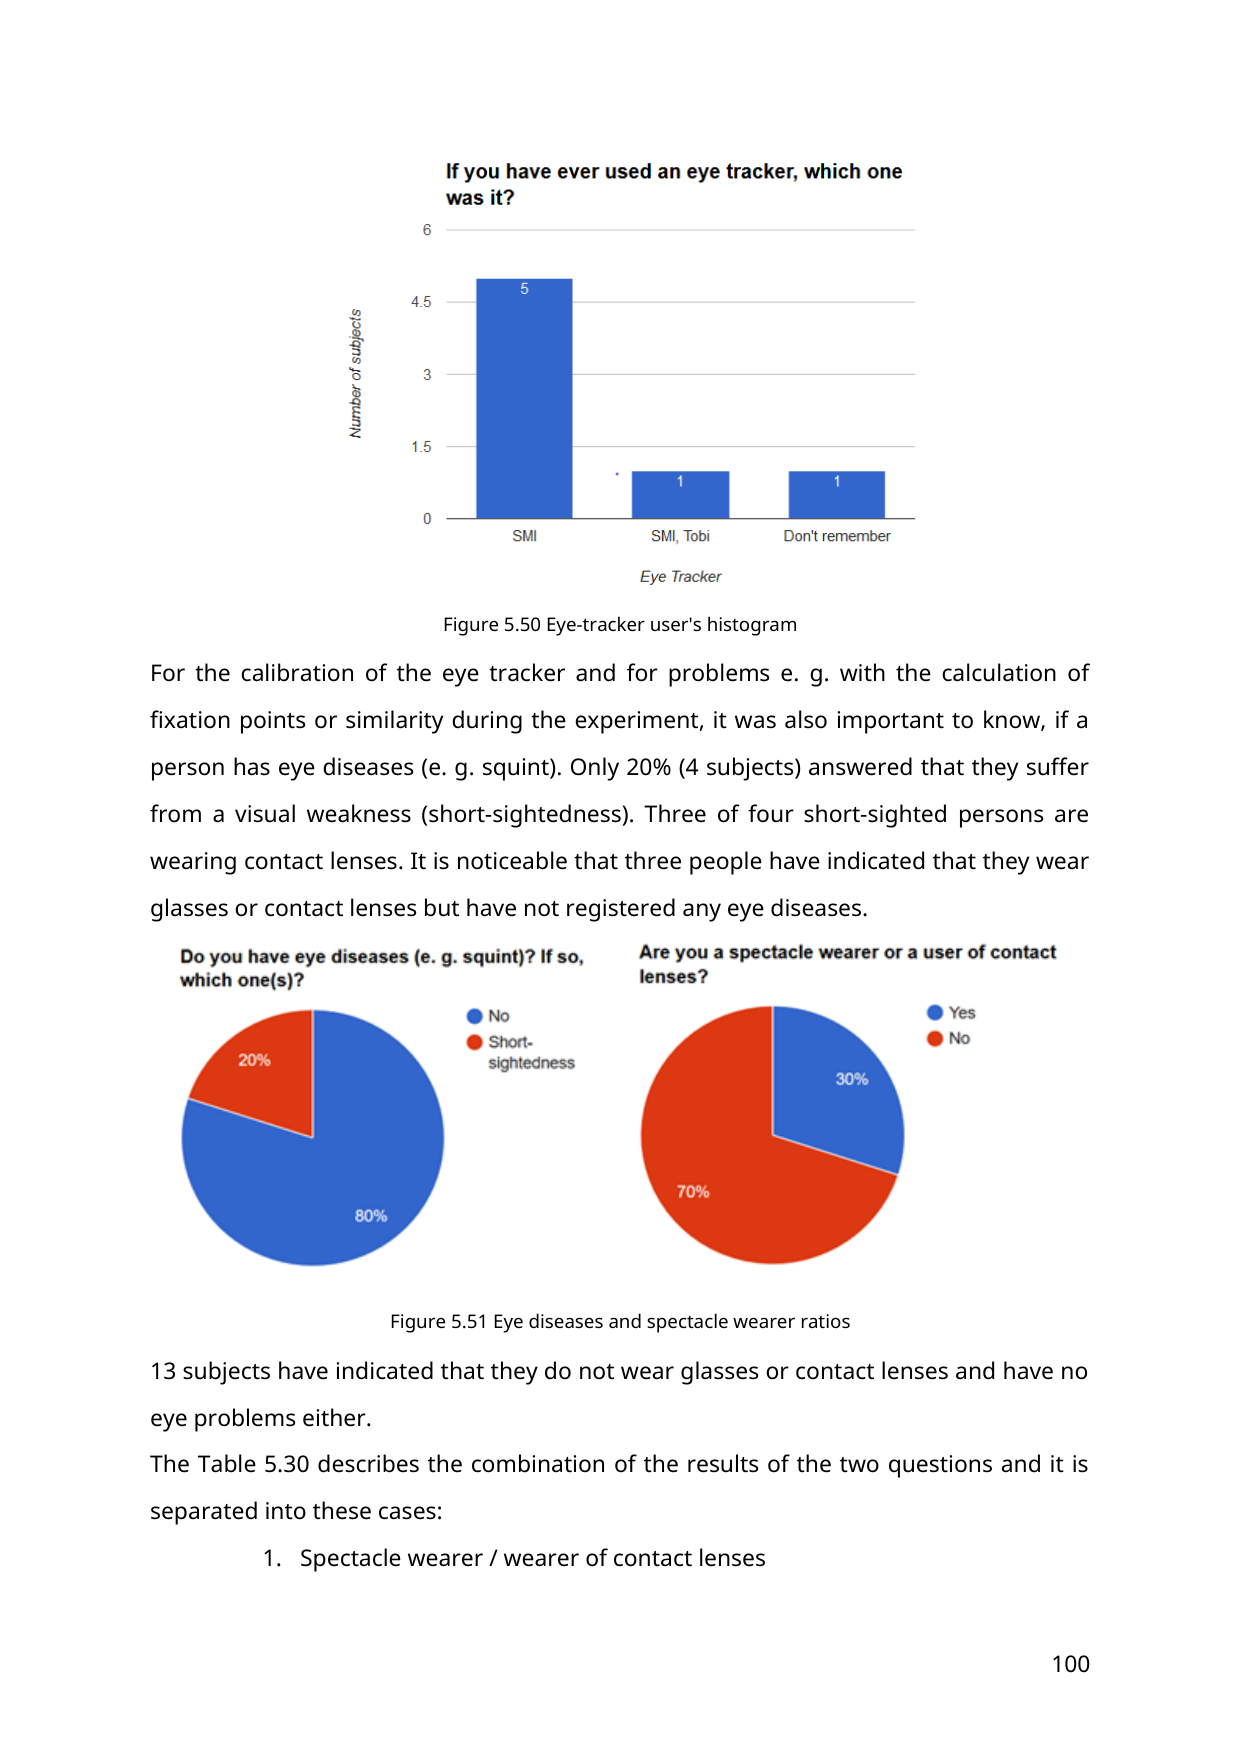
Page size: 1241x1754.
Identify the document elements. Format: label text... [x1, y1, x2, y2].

list Spectacle wearer / wearer of contact lenses [225, 1542, 1090, 1573]
picture [152, 938, 1088, 1293]
text For the calibration of the eye tracker and for problems e. g. with the calculation of fixation points or similarity during the experiment, it was also important to know, if a person has eye diseases (e. g. squint). Only 20% (4 subjects) answered that they suffer from a visual weakness (short-sightedness). Three of four short-sighted persons are wearing contact lenses. It is noticeable that three people have indicated that they wear glasses or contact lenses but have not registered any eye diseases. [150, 657, 1090, 923]
picture [320, 150, 921, 596]
text 13 subjects have indicated that they do not wear glasses or contact lenses and have no eye problems either. [150, 1354, 1090, 1433]
